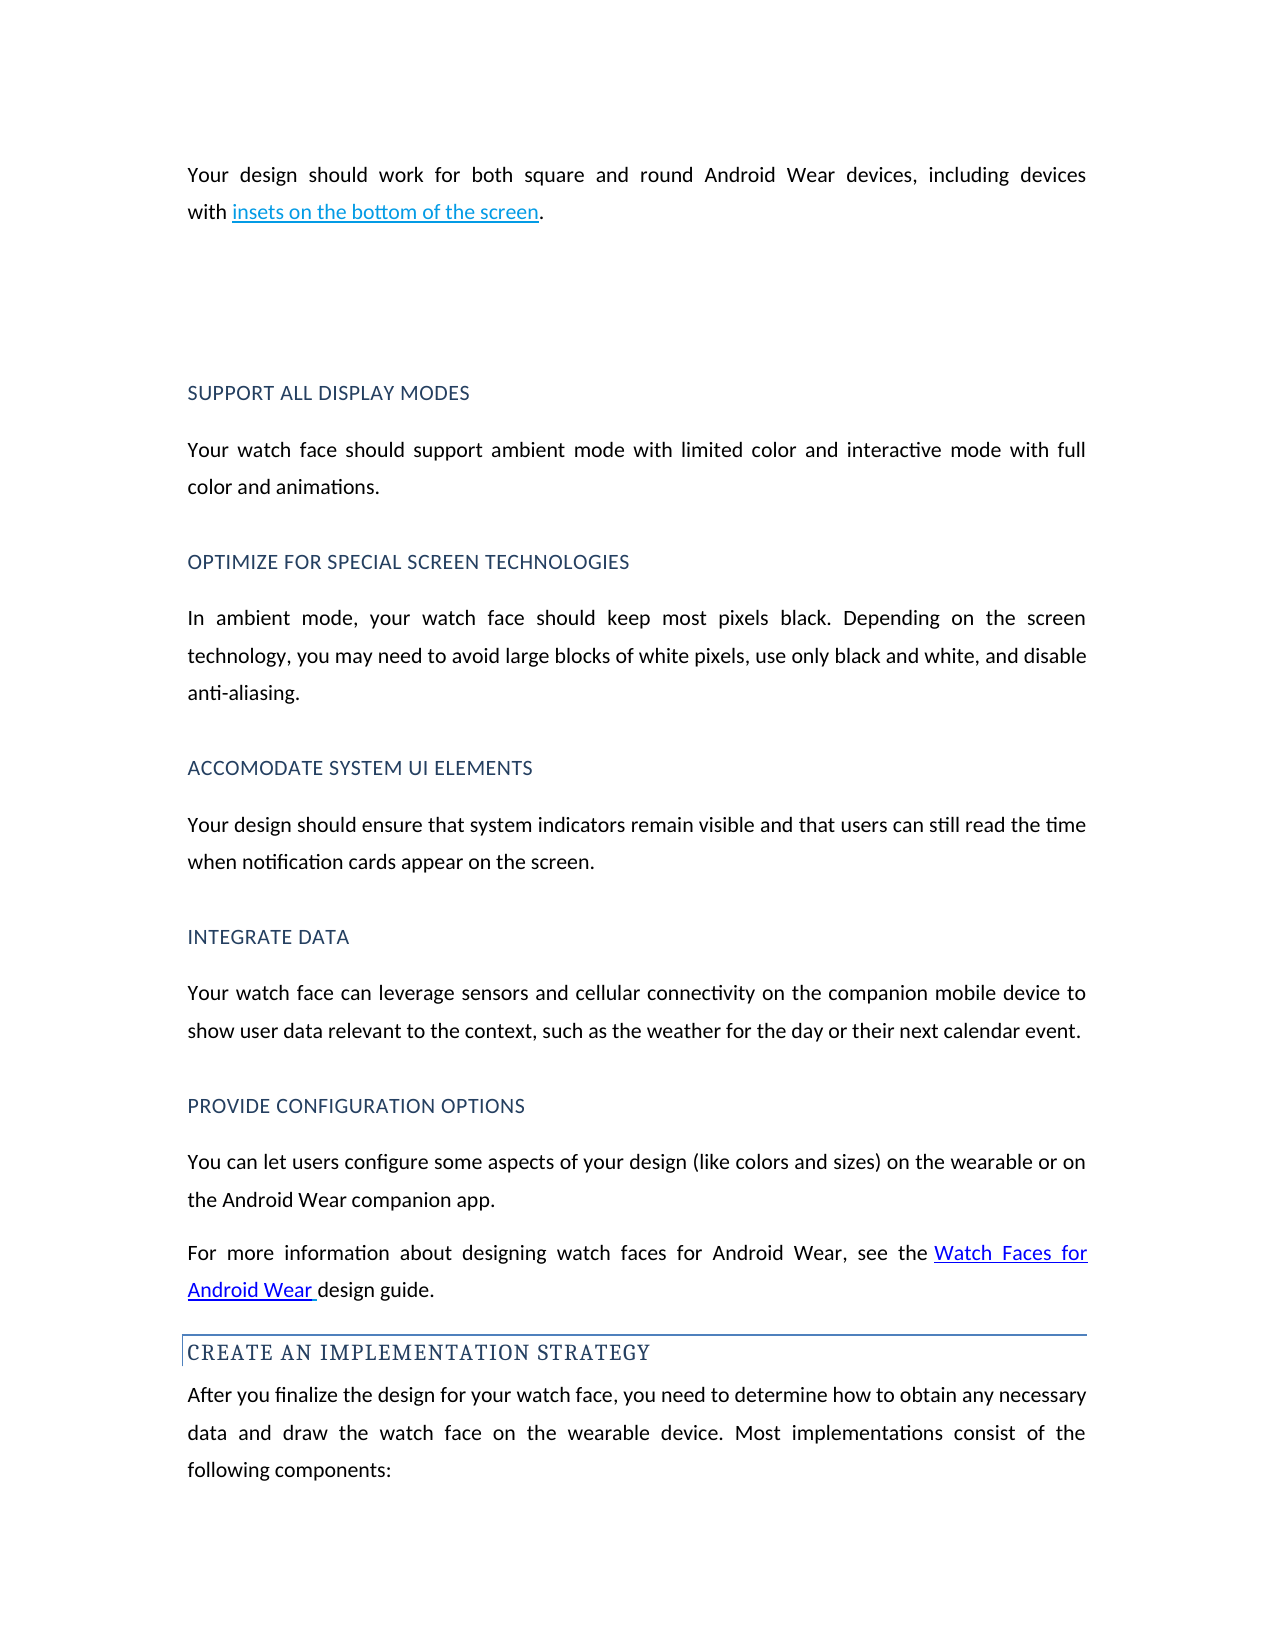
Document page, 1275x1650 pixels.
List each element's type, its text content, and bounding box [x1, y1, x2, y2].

text Your design should ensure that system indicators remain visible and that users can still read the time when notification cards appear on the screen. [187, 800, 1087, 875]
text Optimize for special screen technologies [187, 537, 1087, 575]
text Your watch face should support ambient mode with limited color and interactive mode with full color and animations. [187, 425, 1087, 500]
text Accomodate system UI elements [187, 744, 1087, 781]
text Your watch face can leverage sensors and cellular connectivity on the companion mobile device to show user data relevant to the context, such as the weather for the day or their next calendar event. [187, 969, 1087, 1044]
text Your design should work for both square and round Android Wear devices, including devices with insets on the bottom of the screen. [187, 150, 1087, 225]
subtitle Create an Implementation Strategy [183, 1336, 1087, 1366]
text After you finalize the design for your watch face, you need to determine how to obtain any necessary data and draw the watch face on the wearable device. Most implementations consist of the following components: [187, 1370, 1087, 1483]
text In ambient mode, your watch face should keep most pixels black. Depending on the screen technology, you may need to avoid large blocks of white pixels, use only black and white, and disable anti-aliasing. [187, 594, 1087, 706]
text Integrate data [187, 912, 1087, 950]
text Support all display modes [187, 369, 1087, 406]
text You can let users configure some aspects of your design (like colors and sizes) on the wearable or on the Android Wear companion app. [187, 1137, 1087, 1212]
text Provide configuration options [187, 1081, 1087, 1119]
text For more information about designing watch faces for Android Wear, see the Watch Faces for Android Wear design guide. [187, 1228, 1087, 1303]
